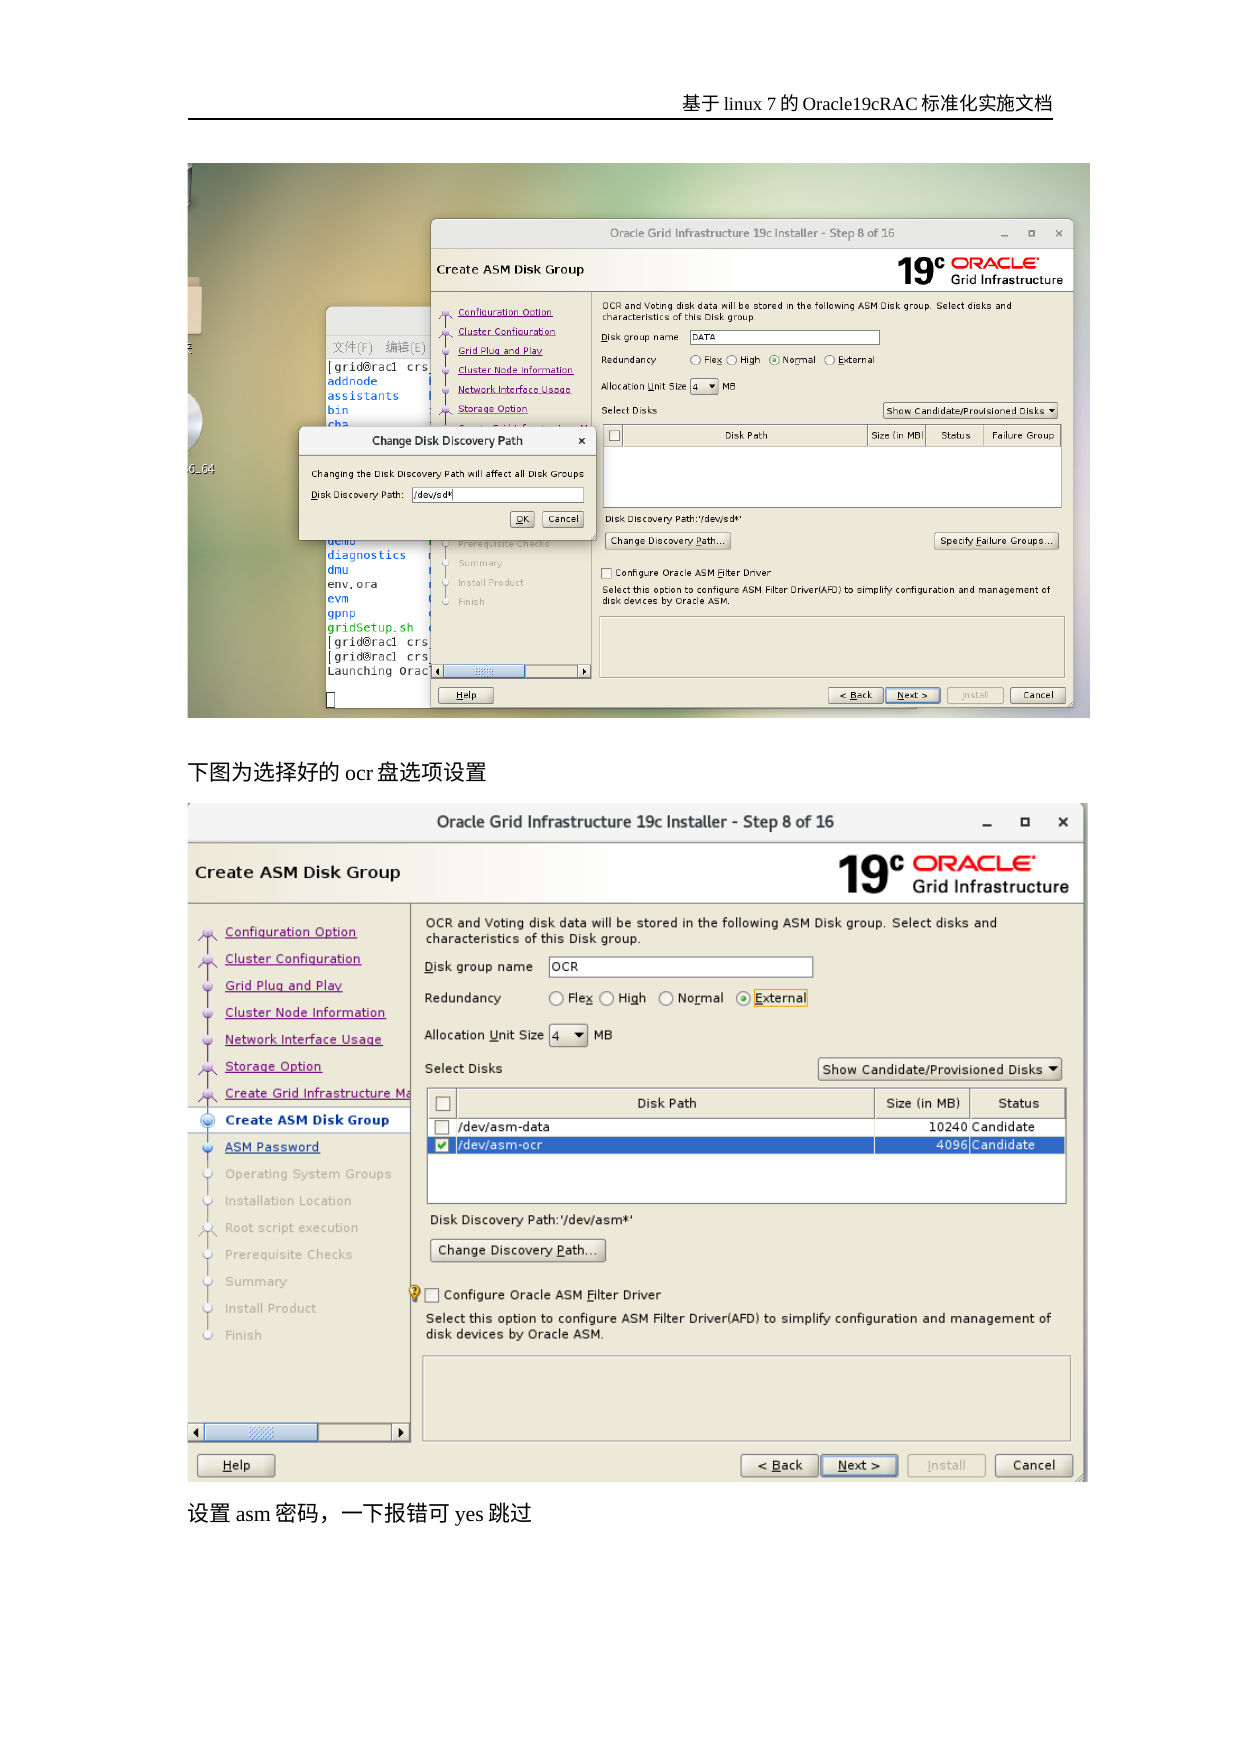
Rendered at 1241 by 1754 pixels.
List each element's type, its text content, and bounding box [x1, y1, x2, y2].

picture [187, 803, 1088, 1482]
text 下图为选择好的ocr盘选项设置 [187, 754, 1053, 788]
picture [187, 163, 1090, 718]
text 设置asm密码，一下报错可yes跳过 [187, 1495, 1053, 1529]
